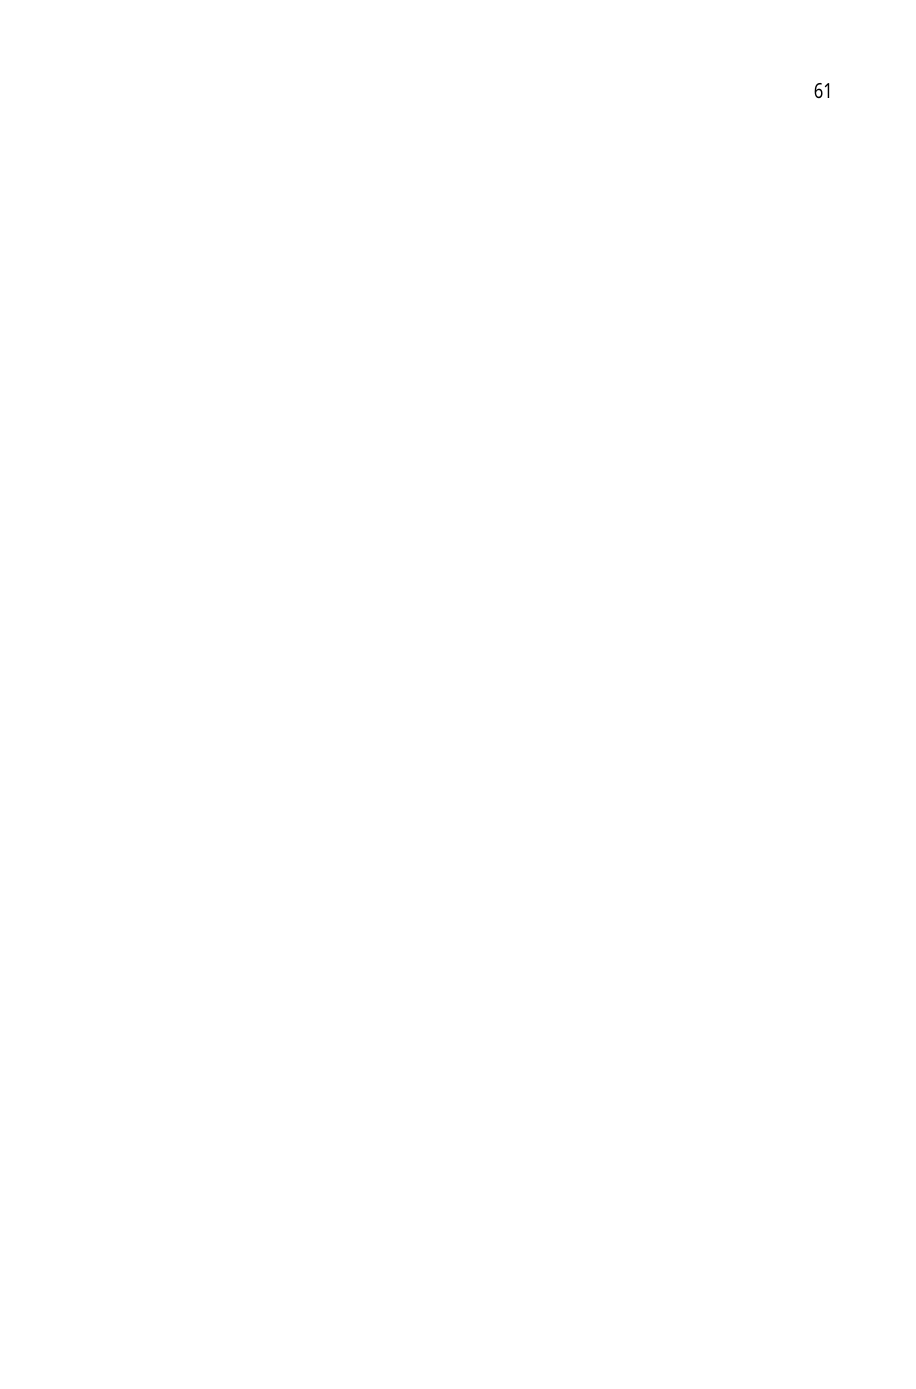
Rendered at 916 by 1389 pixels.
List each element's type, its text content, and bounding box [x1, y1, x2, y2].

subtitle 61 [140, 76, 832, 105]
